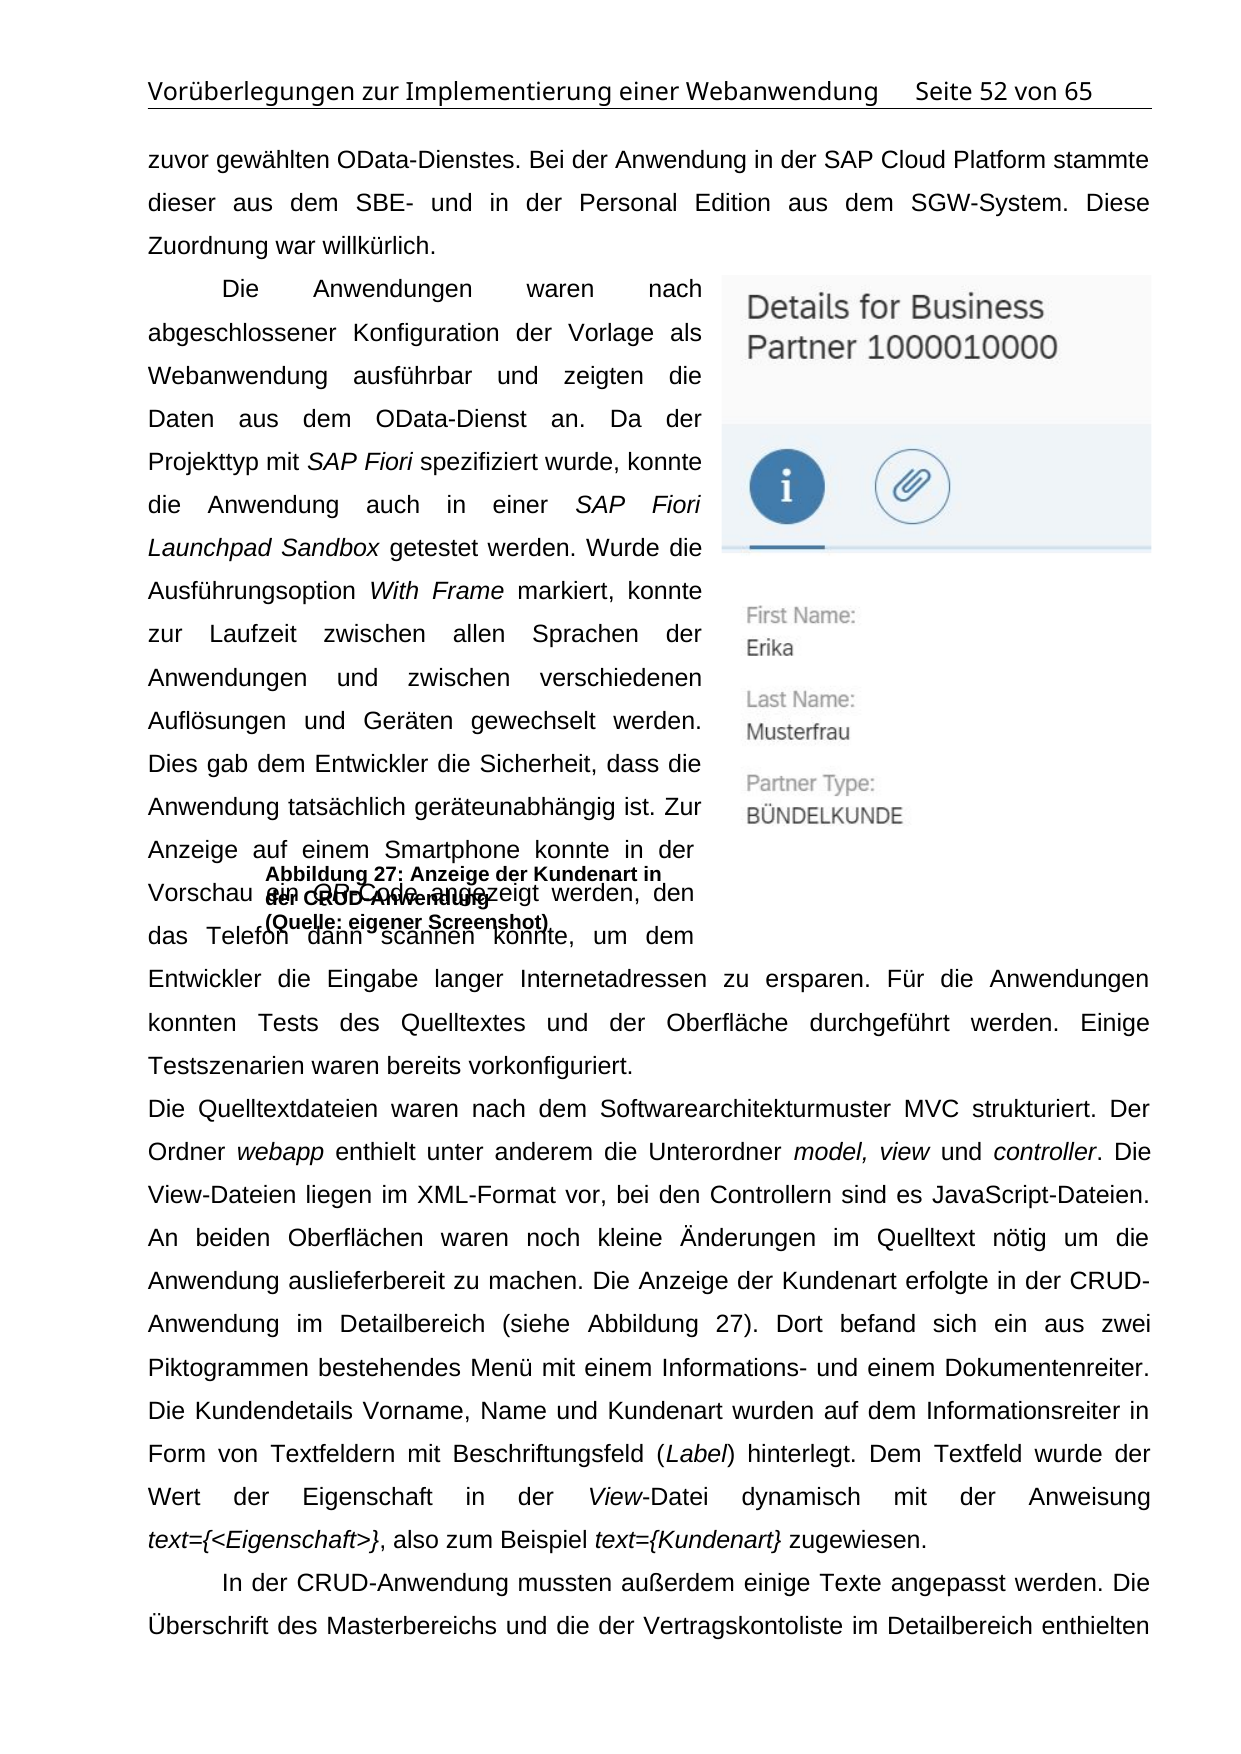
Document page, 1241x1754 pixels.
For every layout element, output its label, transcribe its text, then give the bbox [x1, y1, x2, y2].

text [148, 1568, 1152, 1640]
picture [721, 275, 1152, 845]
text Die Quelltextdateien waren nach dem Softwarearchitekturmuster MVC strukturiert. Der Ordner webapp enthielt unter anderem die Unterordner model, view und controller. Die View-Dateien liegen im XML-Format vor, bei den Controllern sind es JavaScript-Dateien. An beiden Oberflächen waren noch kleine Änderungen im Quelltext nötig um die Anwendung auslieferbereit zu machen. Die Anzeige der Kundenart erfolgte in der CRUD-Anwendung im Detailbereich (siehe Abbildung 27). Dort befand sich ein aus zwei Piktogrammen bestehendes Menü mit einem Informations- und einem Dokumentenreiter. Die Kundendetails Vorname, Name und Kundenart wurden auf dem Informationsreiter in Form von Textfeldern mit Beschriftungsfeld (Label) hinterlegt. Dem Textfeld wurde der Wert der Eigenschaft in der View-Datei dynamisch mit der Anweisung text={<Eigenschaft>}, also zum Beispiel text={Kundenart} zugewiesen. [148, 1094, 1152, 1554]
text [148, 145, 1152, 260]
